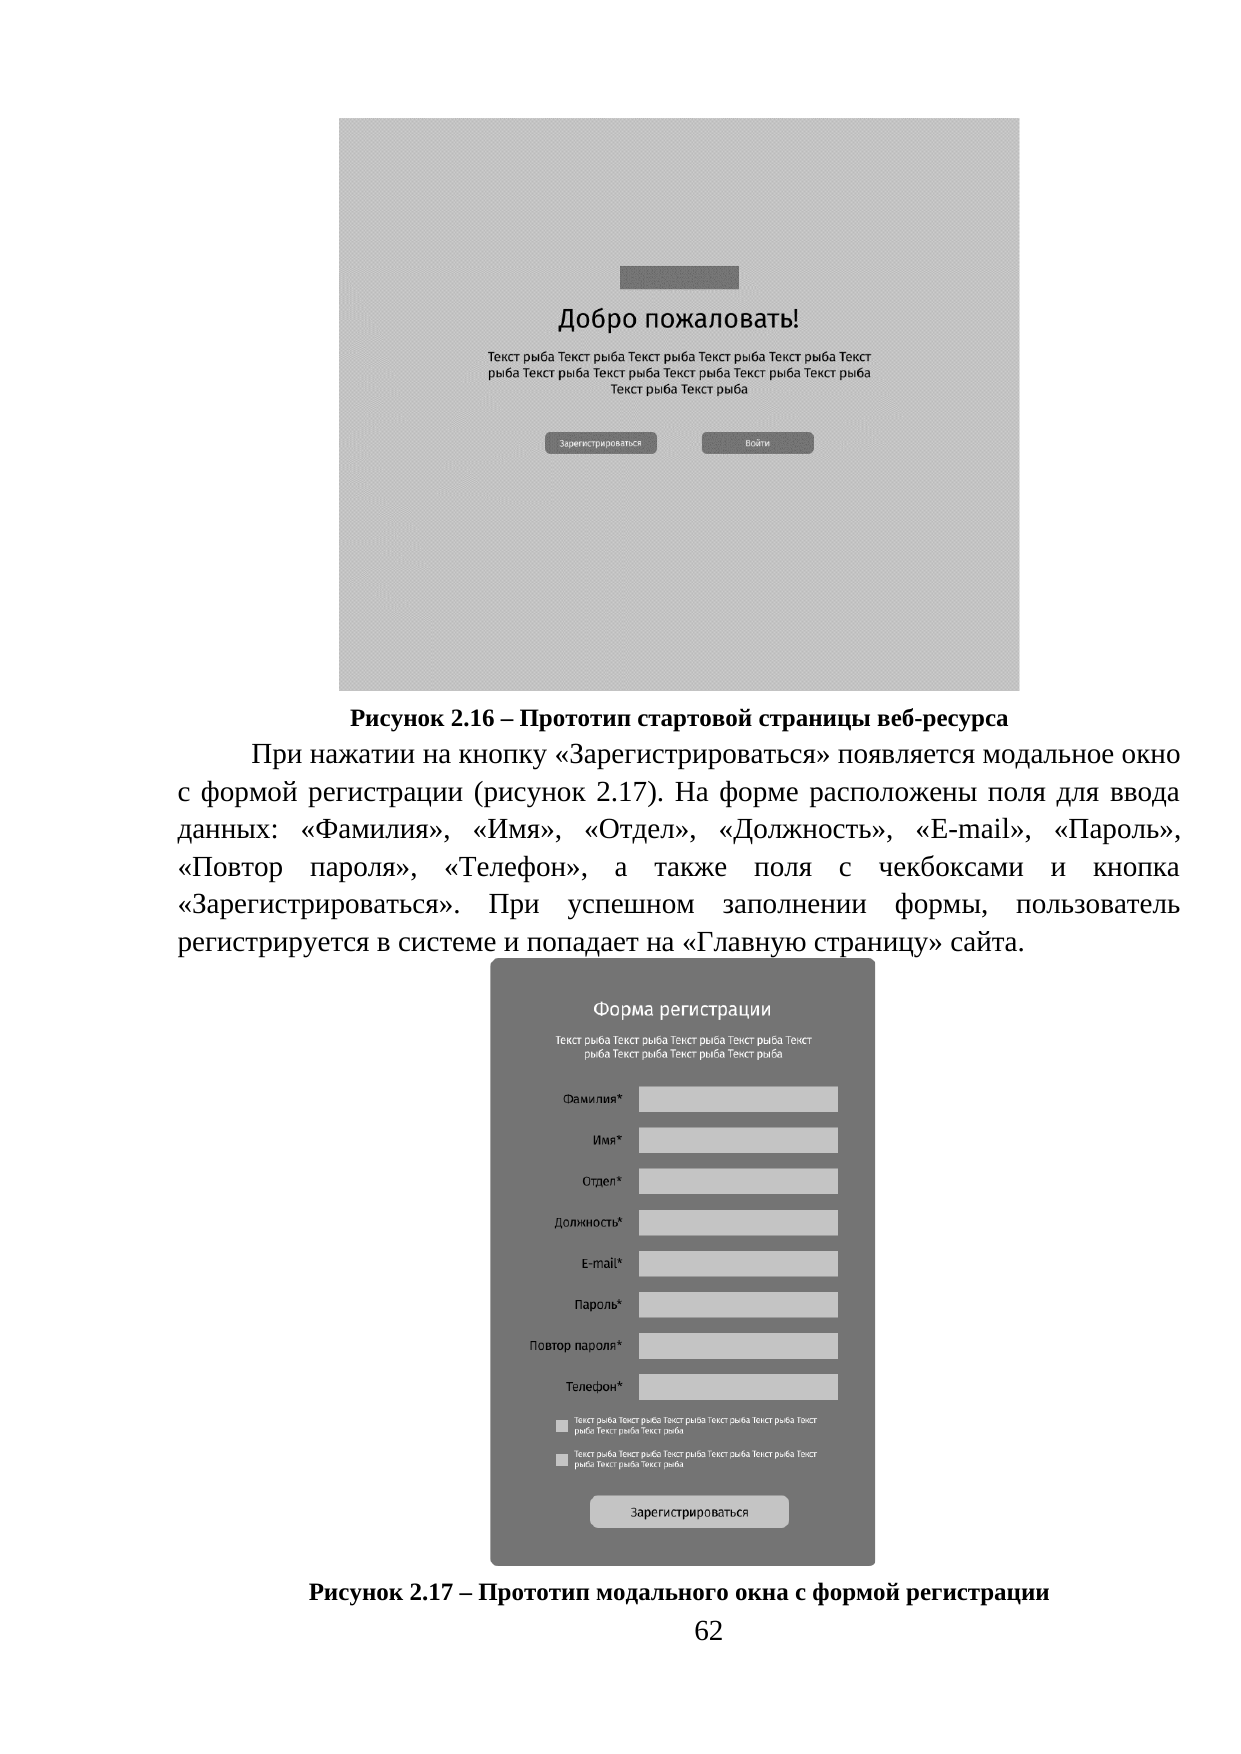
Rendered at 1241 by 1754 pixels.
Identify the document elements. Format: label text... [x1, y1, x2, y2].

text Рисунок 2.17 – Прототип модального окна с формой регистрации [177, 1570, 1181, 1608]
picture [490, 958, 876, 1566]
picture [276, 118, 1082, 691]
text Рисунок 2.16 – Прототип стартовой страницы веб-ресурса [177, 696, 1181, 733]
text При нажатии на кнопку «Зарегистрироваться» появляется модальное окно с формой регистрации (рисунок 2.17). На форме расположены поля для ввода данных: «Фамилия», «Имя», «Отдел», «Должность», «E-mail», «Пароль», «Повтор пароля», «Телефон», а также поля с чекбоксами и кнопка «Зарегистрироваться». При успешном заполнении формы, пользователь регистрируется в системе и попадает на «Главную страницу» сайта. [177, 733, 1181, 958]
